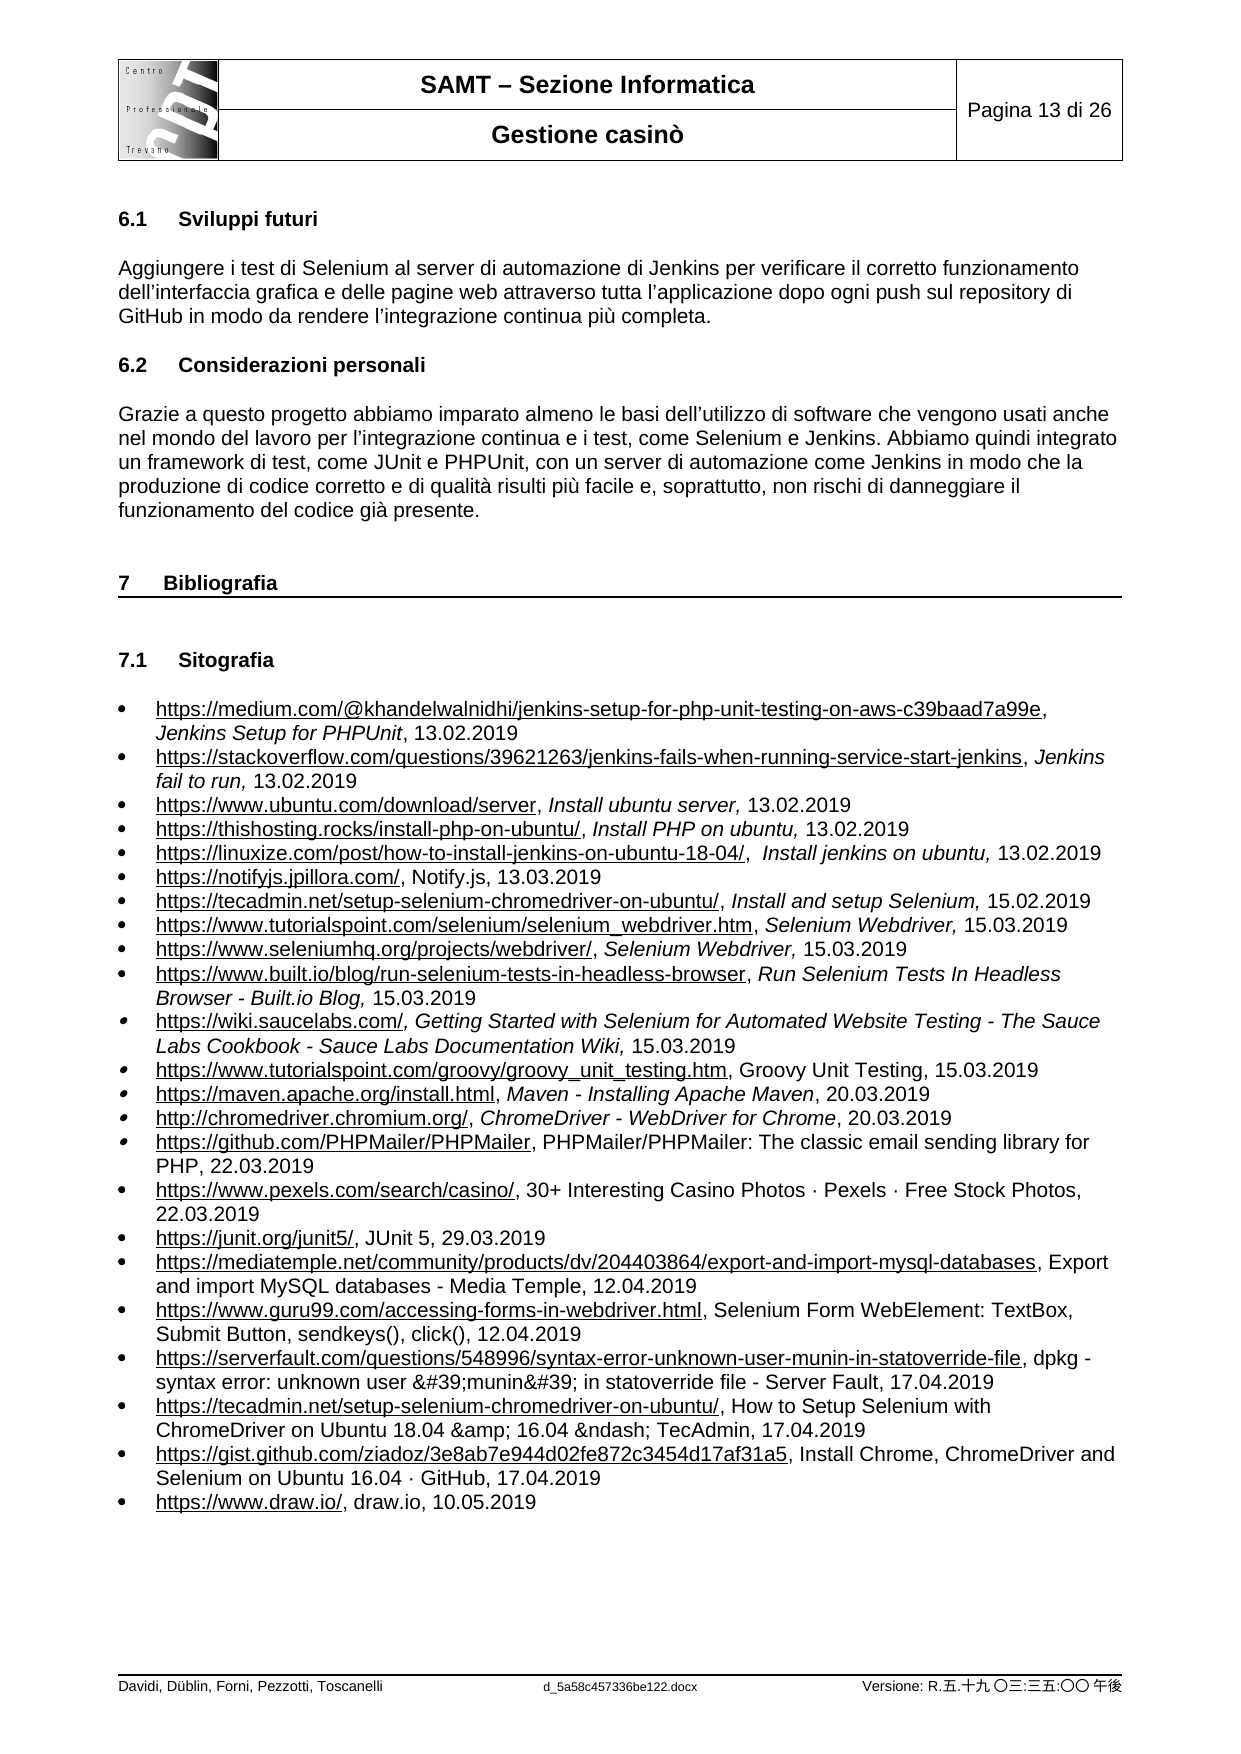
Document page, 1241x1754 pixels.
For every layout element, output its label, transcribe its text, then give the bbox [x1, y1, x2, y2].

list https://junit.org/junit5/, JUnit 5, 29.03.2019 [118, 1226, 1122, 1250]
list https://www.guru99.com/accessing-forms-in-webdriver.html, Selenium Form WebElement: TextBox, Submit Button, sendkeys(), click(), 12.04.2019 [118, 1298, 1122, 1346]
list https://thishosting.rocks/install-php-on-ubuntu/, Install PHP on ubuntu, 13.02.2019 [118, 817, 1122, 841]
text Aggiungere i test di Selenium al server di automazione di Jenkins per verificare il corretto funzionamento dell’interfaccia grafica e delle pagine web attraverso tutta l’applicazione dopo ogni push sul repository di GitHub in modo da rendere l’integrazione continua più completa. [118, 256, 1122, 328]
list https://www.draw.io/, draw.io, 10.05.2019 [118, 1490, 1122, 1514]
list https://medium.com/@khandelwalnidhi/jenkins-setup-for-php-unit-testing-on-aws-c39baad7a99e, Jenkins Setup for PHPUnit, 13.02.2019 [118, 697, 1122, 745]
list https://notifyjs.jpillora.com/, Notify.js, 13.03.2019 [118, 865, 1122, 889]
list https://wiki.saucelabs.com/, Getting Started with Selenium for Automated Website Testing - The Sauce Labs Cookbook - Sauce Labs Documentation Wiki, 15.03.2019 [118, 1009, 1122, 1057]
list https://www.built.io/blog/run-selenium-tests-in-headless-browser, Run Selenium Tests In Headless Browser - Built.io Blog, 15.03.2019 [118, 961, 1122, 1009]
list https://www.pexels.com/search/casino/, 30+ Interesting Casino Photos · Pexels · Free Stock Photos, 22.03.2019 [118, 1178, 1122, 1226]
subtitle Sviluppi futuri [118, 207, 1122, 231]
picture [118, 60, 218, 159]
list http://chromedriver.chromium.org/, ChromeDriver - WebDriver for Chrome, 20.03.2019 [118, 1106, 1122, 1129]
list https://www.tutorialspoint.com/groovy/groovy_unit_testing.htm, Groovy Unit Testing, 15.03.2019 [118, 1057, 1122, 1081]
subtitle Considerazioni personali [118, 353, 1122, 377]
subtitle Sitografia [118, 648, 1122, 672]
list https://github.com/PHPMailer/PHPMailer, PHPMailer/PHPMailer: The classic email sending library for PHP, 22.03.2019 [118, 1129, 1122, 1178]
list https://www.tutorialspoint.com/selenium/selenium_webdriver.htm, Selenium Webdriver, 15.03.2019 [118, 913, 1122, 937]
list https://tecadmin.net/setup-selenium-chromedriver-on-ubuntu/, How to Setup Selenium with ChromeDriver on Ubuntu 18.04 &amp; 16.04 &ndash; TecAdmin, 17.04.2019 [118, 1394, 1122, 1442]
list https://linuxize.com/post/how-to-install-jenkins-on-ubuntu-18-04/, Install jenkins on ubuntu, 13.02.2019 [118, 841, 1122, 865]
subtitle Bibliografia [118, 570, 1122, 596]
list https://www.seleniumhq.org/projects/webdriver/, Selenium Webdriver, 15.03.2019 [118, 937, 1122, 961]
list https://www.ubuntu.com/download/server, Install ubuntu server, 13.02.2019 [118, 793, 1122, 817]
list https://serverfault.com/questions/548996/syntax-error-unknown-user-munin-in-statoverride-file, dpkg - syntax error: unknown user &#39;munin&#39; in statoverride file - Server Fault, 17.04.2019 [118, 1346, 1122, 1394]
text Grazie a questo progetto abbiamo imparato almeno le basi dell’utilizzo di software che vengono usati anche nel mondo del lavoro per l’integrazione continua e i test, come Selenium e Jenkins. Abbiamo quindi integrato un framework di test, come JUnit e PHPUnit, con un server di automazione come Jenkins in modo che la produzione di codice corretto e di qualità risulti più facile e, soprattutto, non rischi di danneggiare il funzionamento del codice già presente. [118, 402, 1122, 521]
list https://maven.apache.org/install.html, Maven - Installing Apache Maven, 20.03.2019 [118, 1081, 1122, 1106]
list https://gist.github.com/ziadoz/3e8ab7e944d02fe872c3454d17af31a5, Install Chrome, ChromeDriver and Selenium on Ubuntu 16.04 · GitHub, 17.04.2019 [118, 1442, 1122, 1490]
list https://stackoverflow.com/questions/39621263/jenkins-fails-when-running-service-start-jenkins, Jenkins fail to run, 13.02.2019 [118, 745, 1122, 793]
list https://tecadmin.net/setup-selenium-chromedriver-on-ubuntu/, Install and setup Selenium, 15.02.2019 [118, 889, 1122, 913]
list https://mediatemple.net/community/products/dv/204403864/export-and-import-mysql-databases, Export and import MySQL databases - Media Temple, 12.04.2019 [118, 1250, 1122, 1298]
